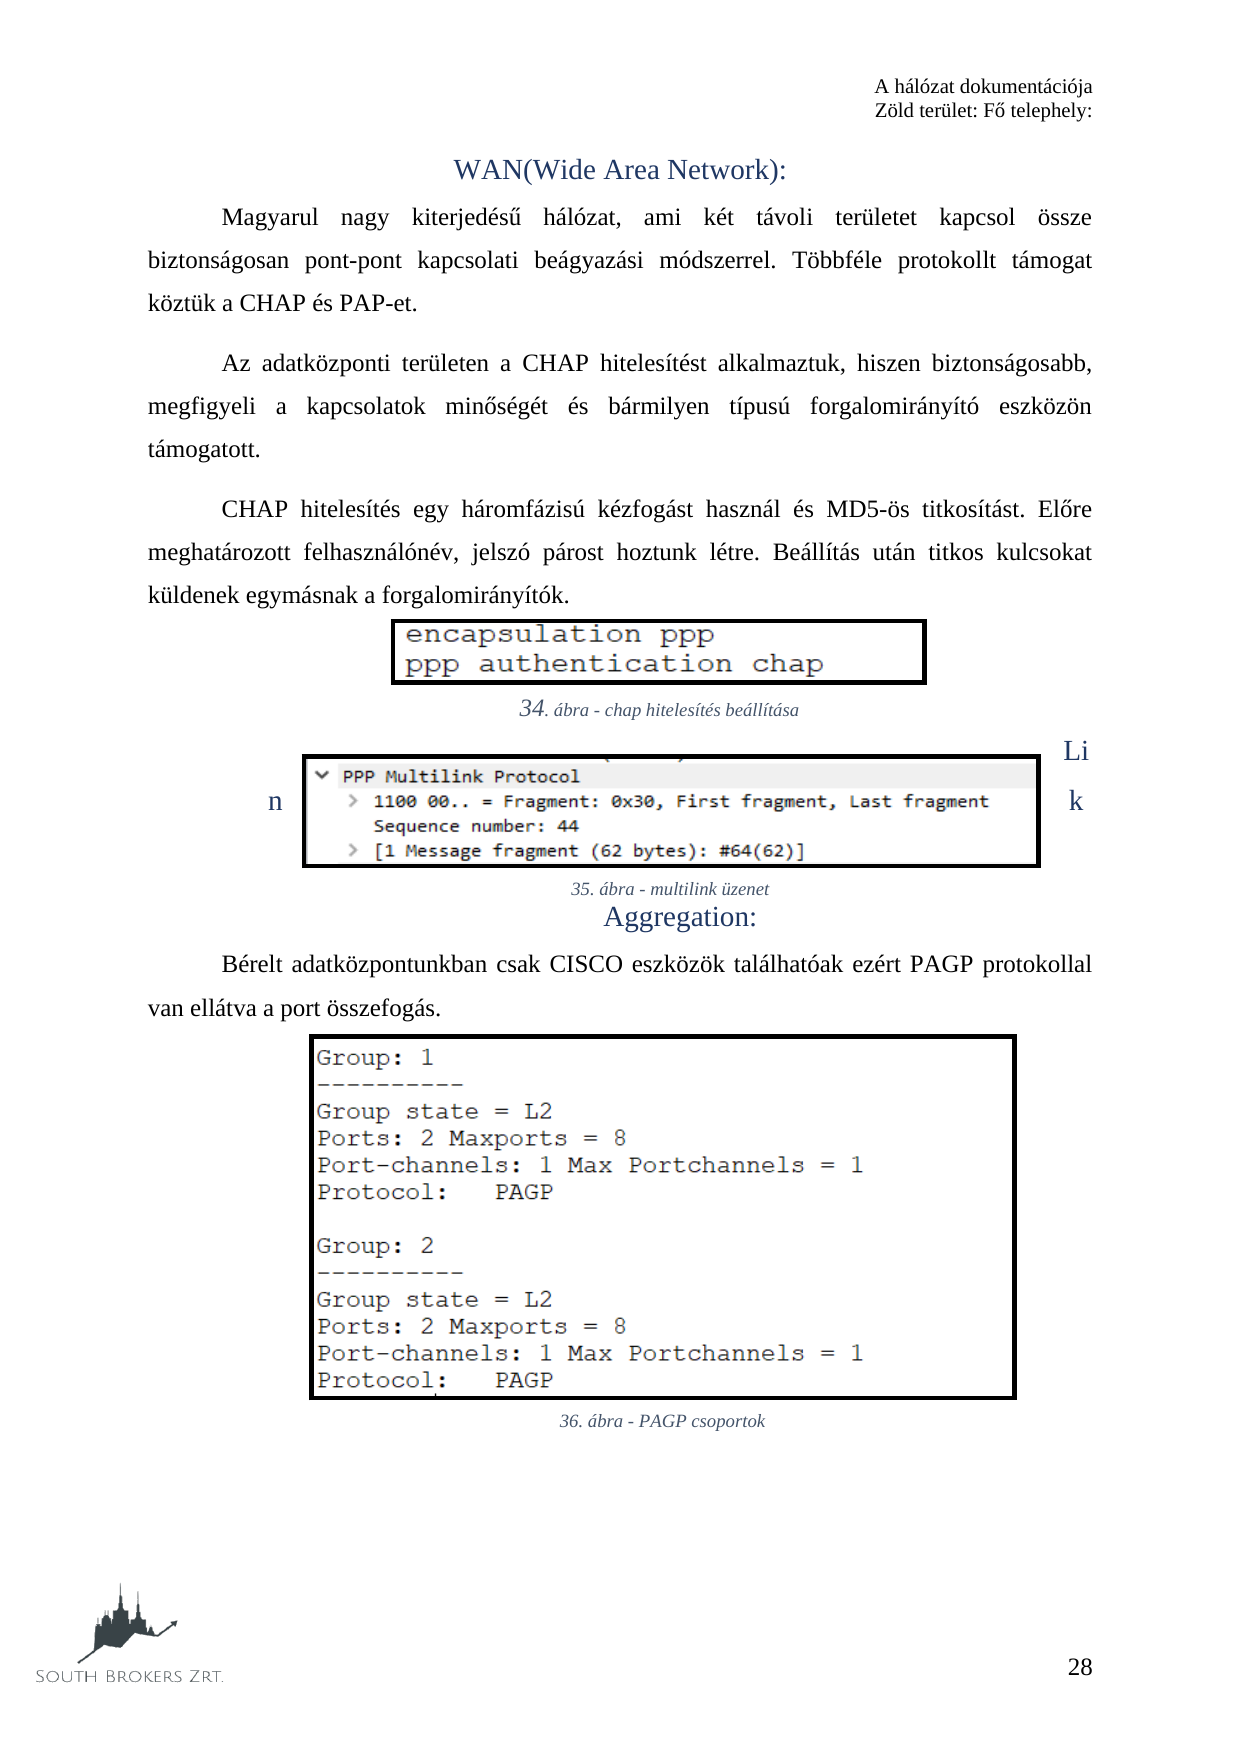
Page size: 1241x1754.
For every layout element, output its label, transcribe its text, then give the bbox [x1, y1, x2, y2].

picture [314, 1039, 1012, 1396]
picture [395, 623, 922, 680]
text Bérelt adatközpontunkban csak CISCO eszközök találhatóak ezért PAGP protokollal van ellátva a port összefogás. [148, 949, 1093, 1021]
text Magyarul nagy kiterjedésű hálózat, ami két távoli területet kapcsol össze biztonságosan pont-pont kapcsolati beágyazási módszerrel. Többféle protokollt támogat köztük a CHAP és PAP-et. [148, 202, 1093, 317]
text CHAP hitelesítés egy háromfázisú kézfogást használ és MD5-ös titkosítást. Előre meghatározott felhasználónév, jelszó párost hoztunk létre. Beállítás után titkos kulcsokat küldenek egymásnak a forgalomirányítók. [148, 494, 1093, 609]
picture [0, 1531, 255, 1754]
subtitle WAN(Wide Area Network): [148, 152, 1093, 185]
text Az adatközponti területen a CHAP hitelesítést alkalmaztuk, hiszen biztonságosabb, megfigyeli a kapcsolatok minőségét és bármilyen típusú forgalomirányító eszközön támogatott. [148, 348, 1093, 463]
picture [306, 759, 1036, 864]
